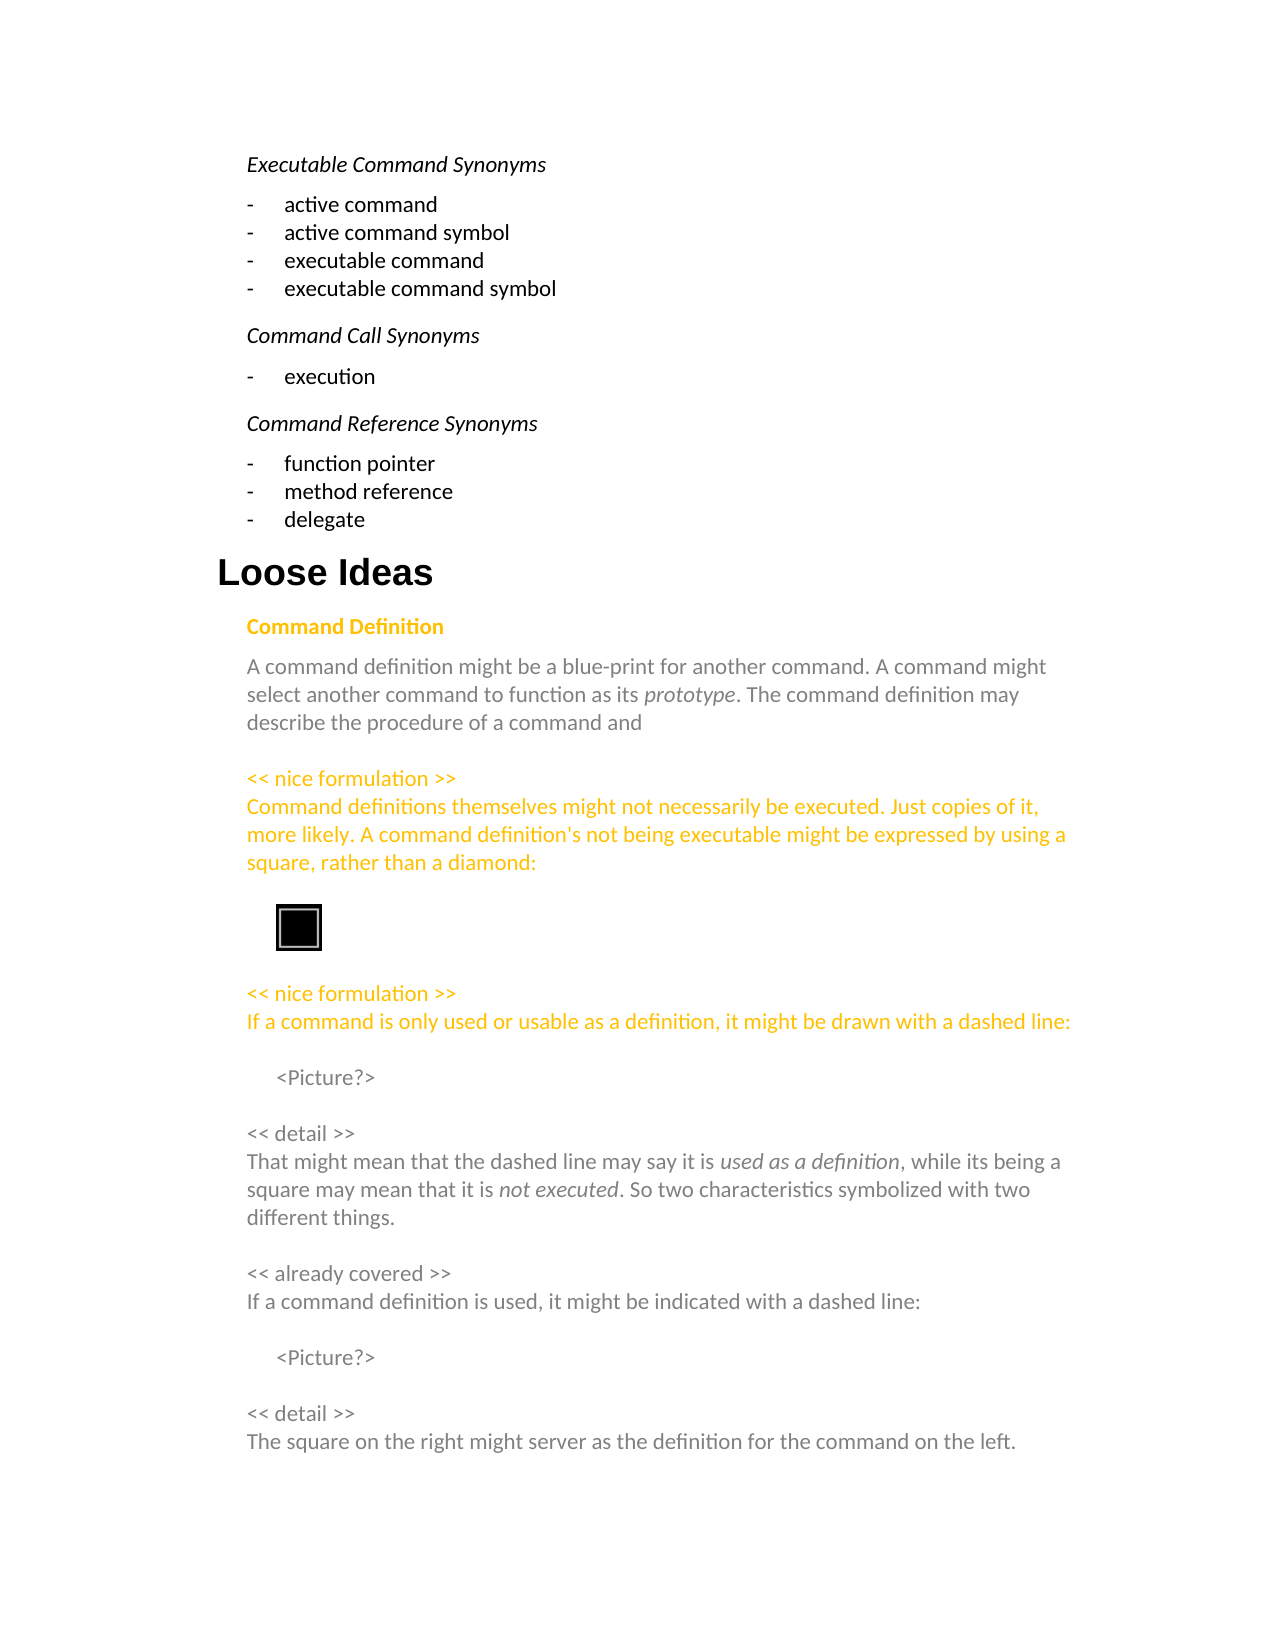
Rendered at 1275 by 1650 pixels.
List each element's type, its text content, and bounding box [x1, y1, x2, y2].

list executable command symbol [247, 274, 1087, 303]
list method reference [247, 477, 1087, 505]
text The square on the right might server as the definition for the command on the left. [247, 1427, 1087, 1455]
text If a command definition is used, it might be indicated with a dashed line: [247, 1287, 1087, 1315]
list active command symbol [247, 218, 1087, 247]
text << detail >> [247, 1119, 1087, 1147]
text A command definition might be a blue-print for another command. A command might select another command to function as its prototype. The command definition may describe the procedure of a command and [247, 652, 1087, 736]
text <Picture?> [276, 1343, 1087, 1371]
text << nice formulation >> [247, 979, 1087, 1007]
subtitle Command Reference Synonyms [247, 409, 1087, 437]
subtitle Command Call Synonyms [247, 321, 1087, 349]
text << already covered >> [247, 1259, 1087, 1287]
list execution [247, 362, 1087, 390]
list active command [247, 191, 1087, 218]
text <Picture?> [276, 1063, 1087, 1091]
text That might mean that the dashed line may say it is used as a definition, while its being a square may mean that it is not executed. So two characteristics symbolized with two different things. [247, 1147, 1087, 1231]
subtitle Loose Ideas [217, 550, 1087, 593]
list executable command [247, 247, 1087, 274]
text If a command is only used or usable as a definition, it might be drawn with a dashed line: [247, 1007, 1087, 1035]
text << detail >> [247, 1399, 1087, 1427]
subtitle Command Definition [247, 612, 1087, 640]
list delegate [247, 505, 1087, 533]
text Command definitions themselves might not necessarily be executed. Just copies of it, more likely. A command definition's not being executable might be expressed by using a square, rather than a diamond: [247, 792, 1087, 876]
subtitle Executable Command Synonyms [247, 150, 1087, 178]
text << nice formulation >> [247, 764, 1087, 792]
list function pointer [247, 449, 1087, 477]
